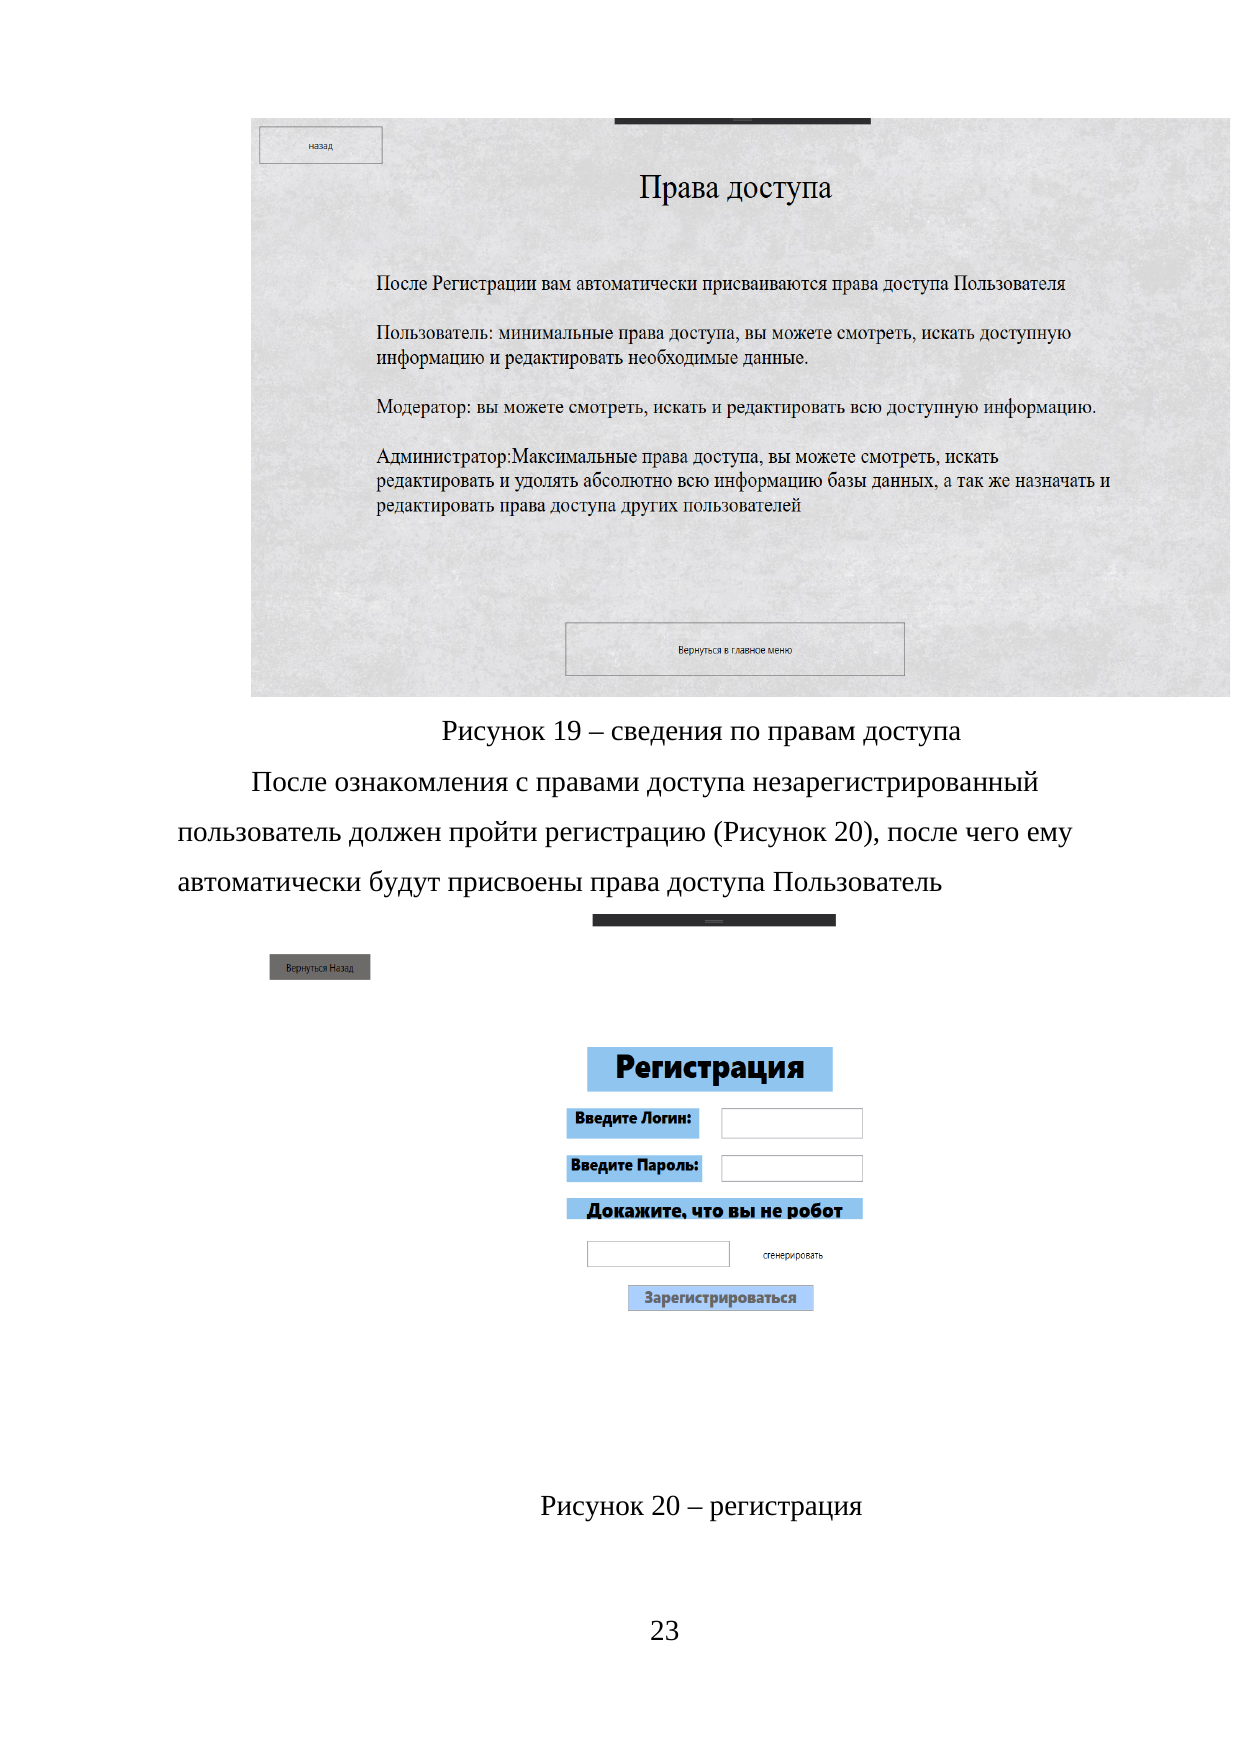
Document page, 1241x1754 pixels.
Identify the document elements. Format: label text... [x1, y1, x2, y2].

picture [251, 118, 1230, 697]
text Рисунок 19 – сведения по правам доступа [177, 713, 1152, 747]
picture [251, 914, 1178, 1472]
text Рисунок 20 – регистрация [177, 1488, 1152, 1522]
text После ознакомления с правами доступа незарегистрированный пользователь должен пройти регистрацию (Рисунок 20), после чего ему автоматически будут присвоены права доступа Пользователь [177, 764, 1152, 898]
